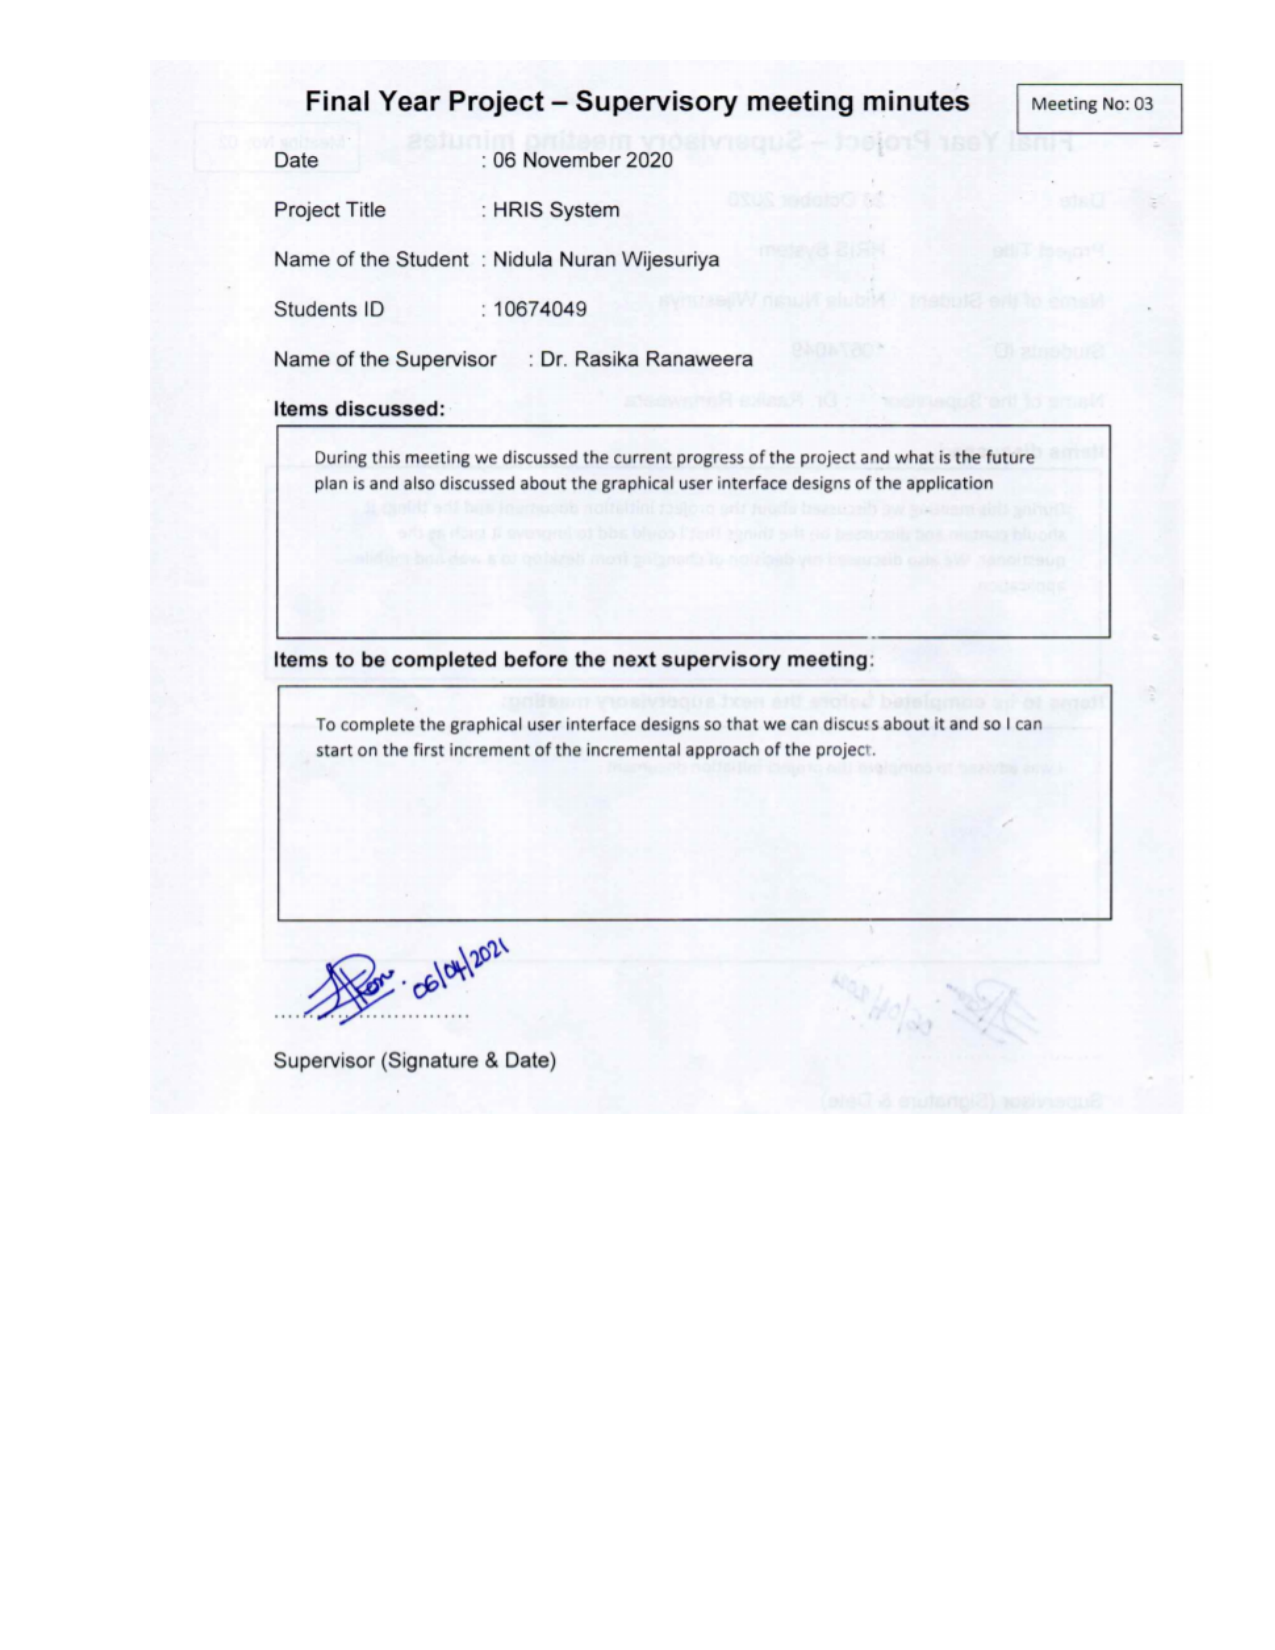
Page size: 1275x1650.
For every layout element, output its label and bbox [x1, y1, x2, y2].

picture [150, 60, 1213, 1114]
